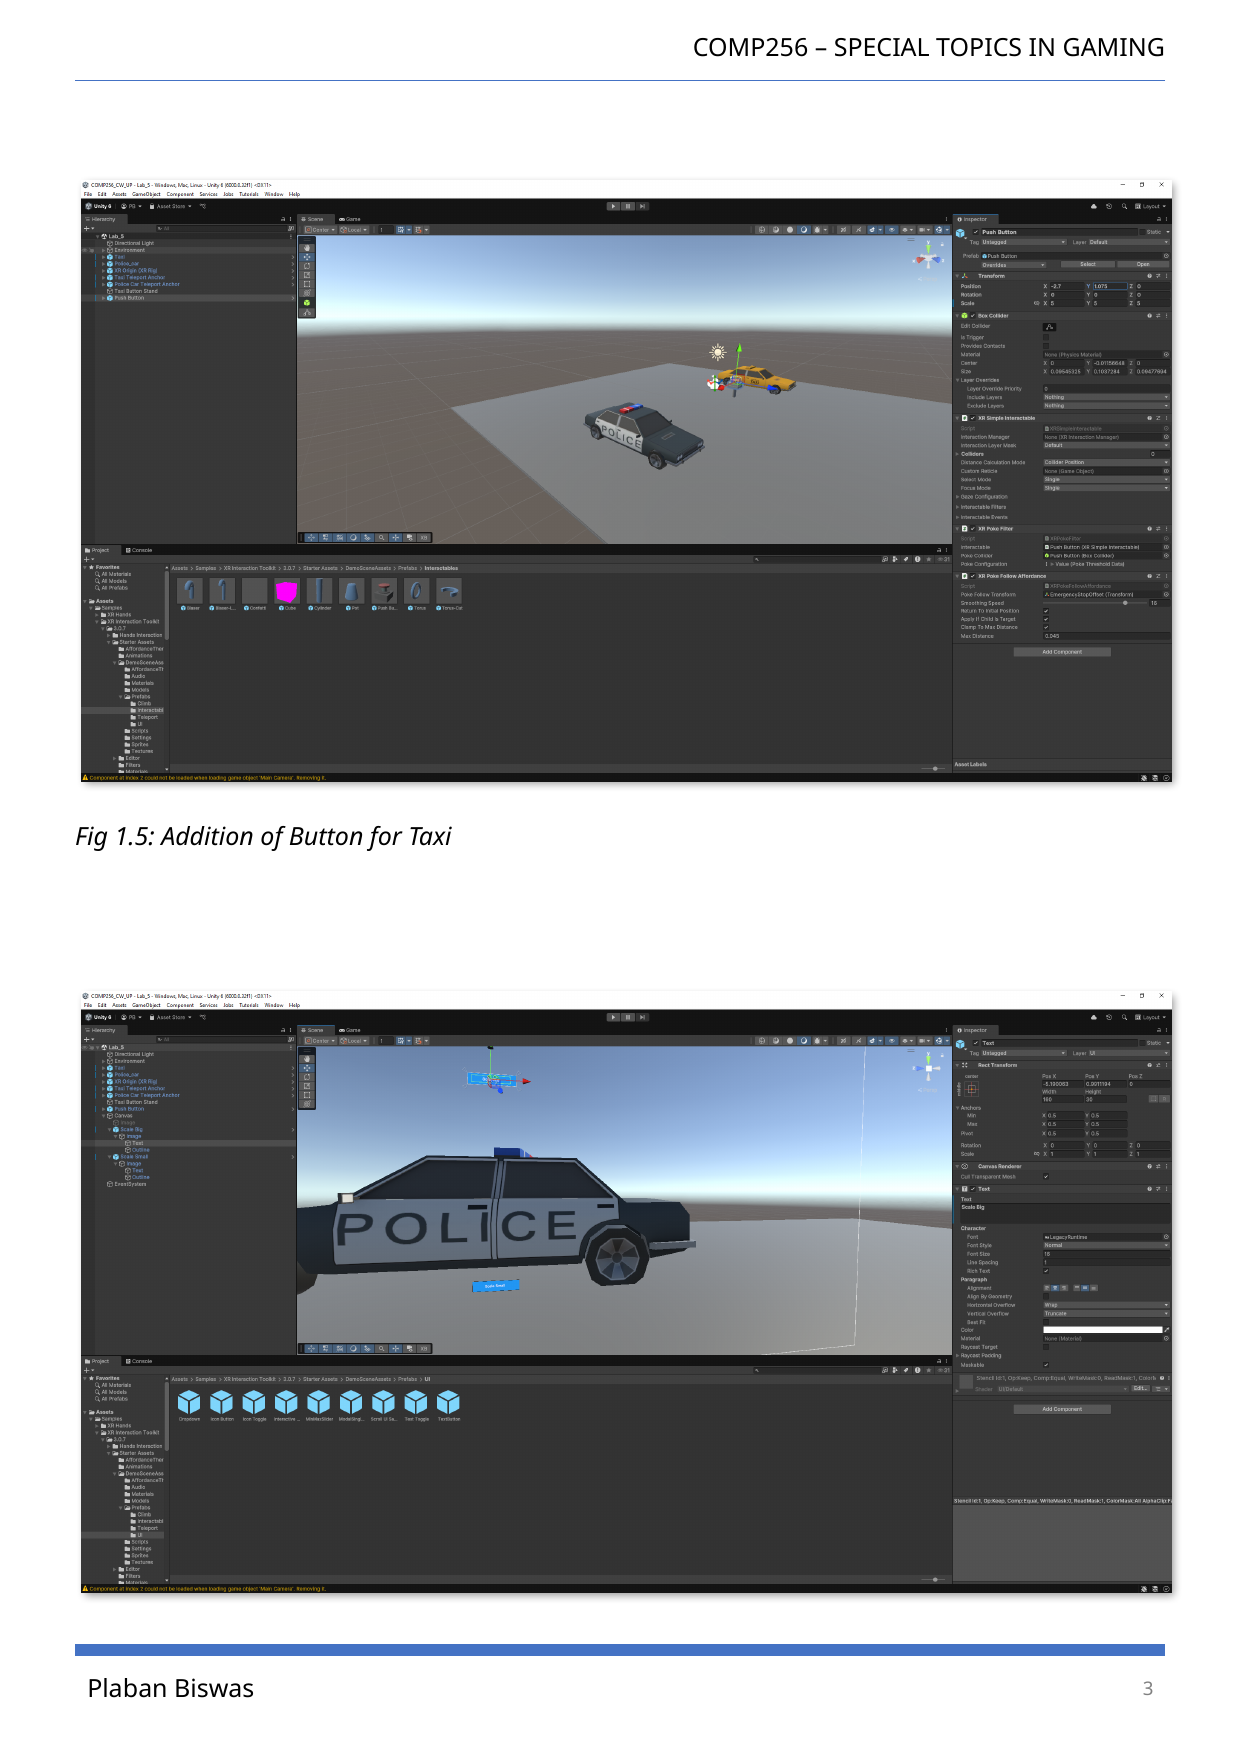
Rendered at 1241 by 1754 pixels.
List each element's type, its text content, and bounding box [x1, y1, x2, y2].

picture [81, 180, 1172, 782]
picture [81, 991, 1172, 1593]
text Fig 1.5: Addition of Button for Taxi [75, 818, 1165, 852]
